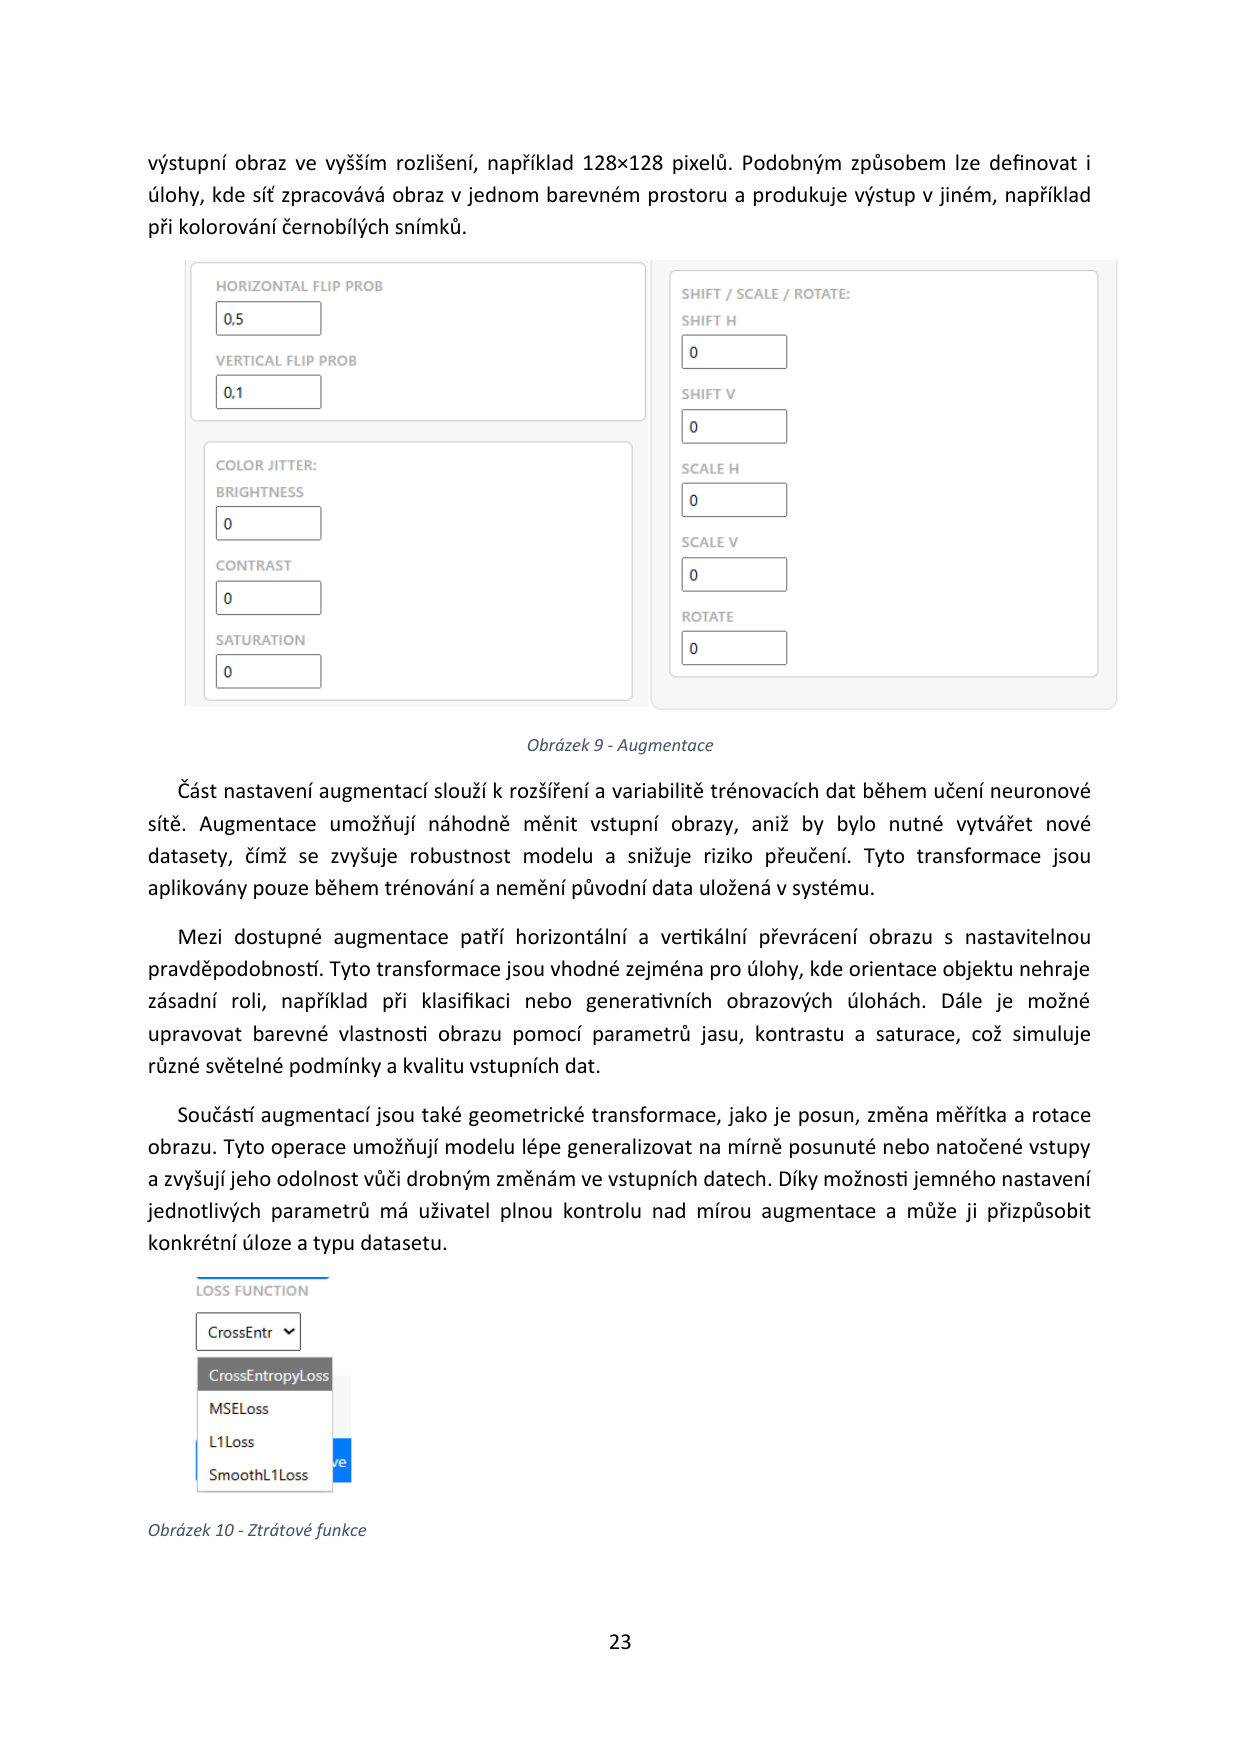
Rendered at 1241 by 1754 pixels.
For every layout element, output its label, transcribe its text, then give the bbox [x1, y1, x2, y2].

picture [177, 1277, 352, 1498]
text Mezi dostupné augmentace patří horizontální a vertikální převrácení obrazu s nastavitelnou pravděpodobností. Tyto transformace jsou vhodné zejména pro úlohy, kde orientace objektu nehraje zásadní roli, například při klasifikaci nebo generativních obrazových úlohách. Dále je možné upravovat barevné vlastnosti obrazu pomocí parametrů jasu, kontrastu a saturace, což simuluje různé světelné podmínky a kvalitu vstupních dat. [148, 922, 1093, 1079]
picture [177, 260, 1123, 712]
text Součástí augmentací jsou také geometrické transformace, jako je posun, změna měřítka a rotace obrazu. Tyto operace umožňují modelu lépe generalizovat na mírně posunuté nebo natočené vstupy a zvyšují jeho odolnost vůči drobným změnám ve vstupních datech. Díky možnosti jemného nastavení jednotlivých parametrů má uživatel plnou kontrolu nad mírou augmentace a může ji přizpůsobit konkrétní úloze a typu datasetu. [148, 1100, 1093, 1256]
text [148, 148, 1093, 240]
text Část nastavení augmentací slouží k rozšíření a variabilitě trénovacích dat během učení neuronové sítě. Augmentace umožňují náhodně měnit vstupní obrazy, aniž by bylo nutné vytvářet nové datasety, čímž se zvyšuje robustnost modelu a snižuje riziko přeučení. Tyto transformace jsou aplikovány pouze během trénování a nemění původní data uložená v systému. [148, 777, 1093, 901]
